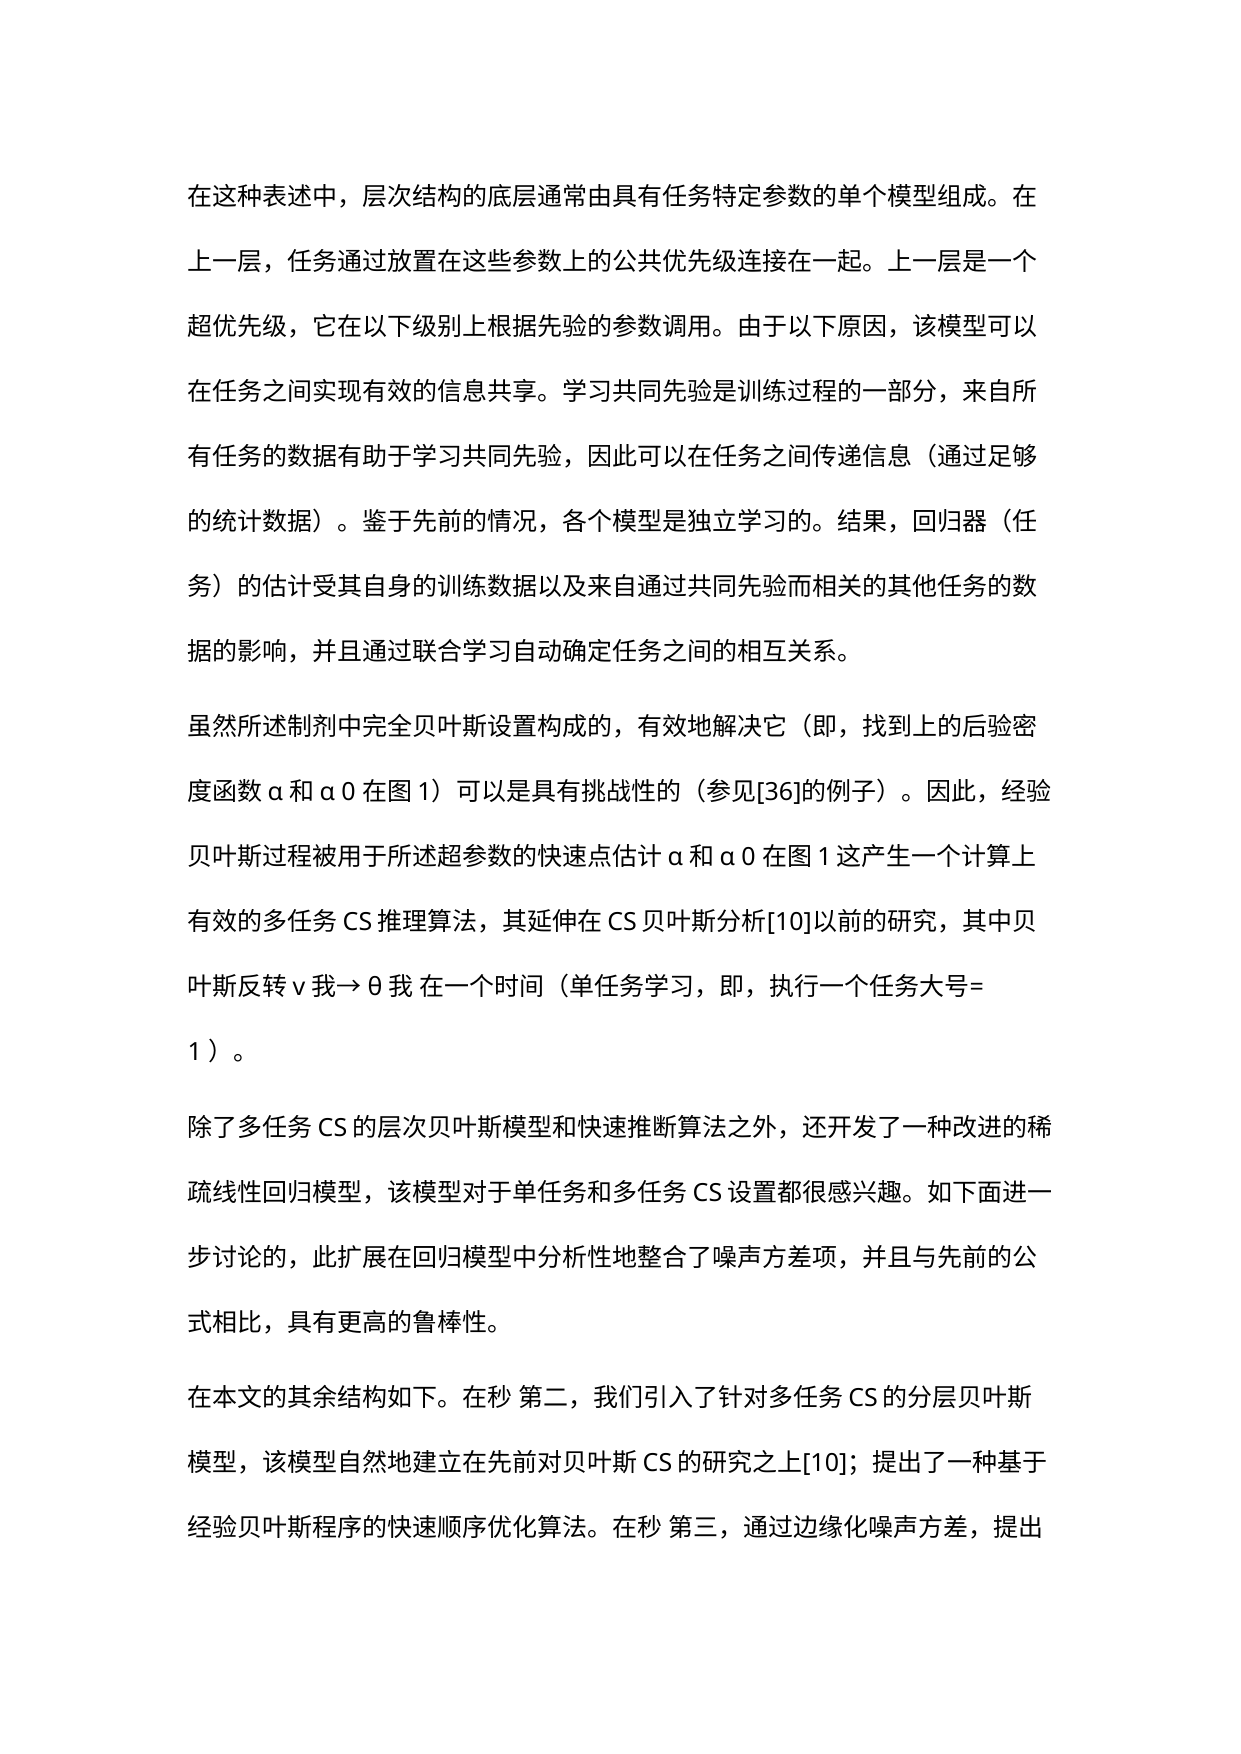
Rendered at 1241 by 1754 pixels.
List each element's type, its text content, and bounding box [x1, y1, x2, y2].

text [187, 162, 1053, 682]
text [187, 1363, 1053, 1558]
text 虽然所述制剂中完全贝叶斯设置构成的，有效地解决它（即，找到上的后验密度函数α 和α 0 在图1）可以是具有挑战性的（参见[36]的例子）。因此，经验贝叶斯过程被用于所述超参数的快速点估计α 和α 0 在图1这产生一个计算上有效的多任务CS推理算法，其延伸在CS贝叶斯分析[10]以前的研究，其中贝叶斯反转v 我→ θ 我 在一个时间（单任务学习，即，执行一个任务大号= 1 ）。 [187, 692, 1053, 1082]
text 除了多任务CS的层次贝叶斯模型和快速推断算法之外，还开发了一种改进的稀疏线性回归模型，该模型对于单任务和多任务CS设置都很感兴趣。如下面进一步讨论的，此扩展在回归模型中分析性地整合了噪声方差项，并且与先前的公式相比，具有更高的鲁棒性。 [187, 1093, 1053, 1353]
